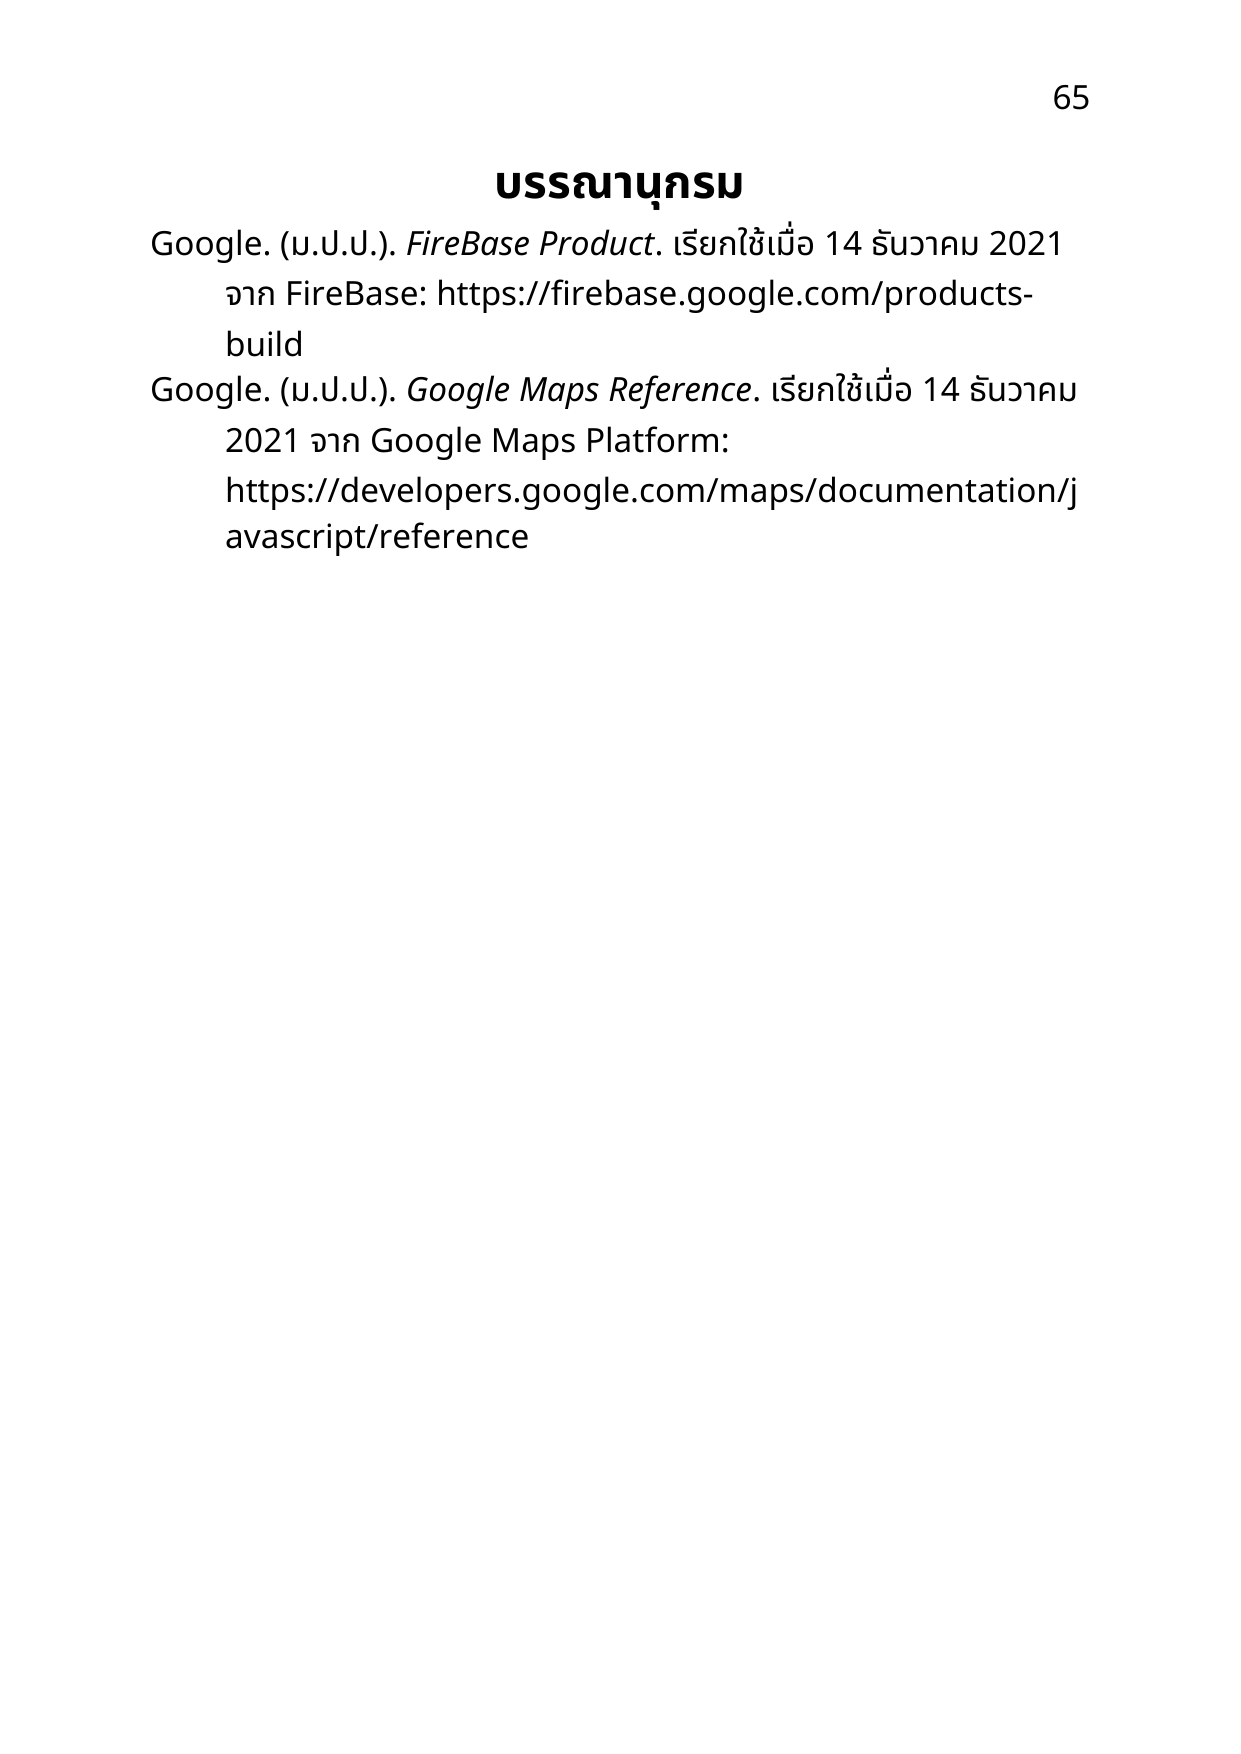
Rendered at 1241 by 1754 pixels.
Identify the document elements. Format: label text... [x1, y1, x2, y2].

subtitle บรรณานุกรม [150, 150, 1090, 219]
